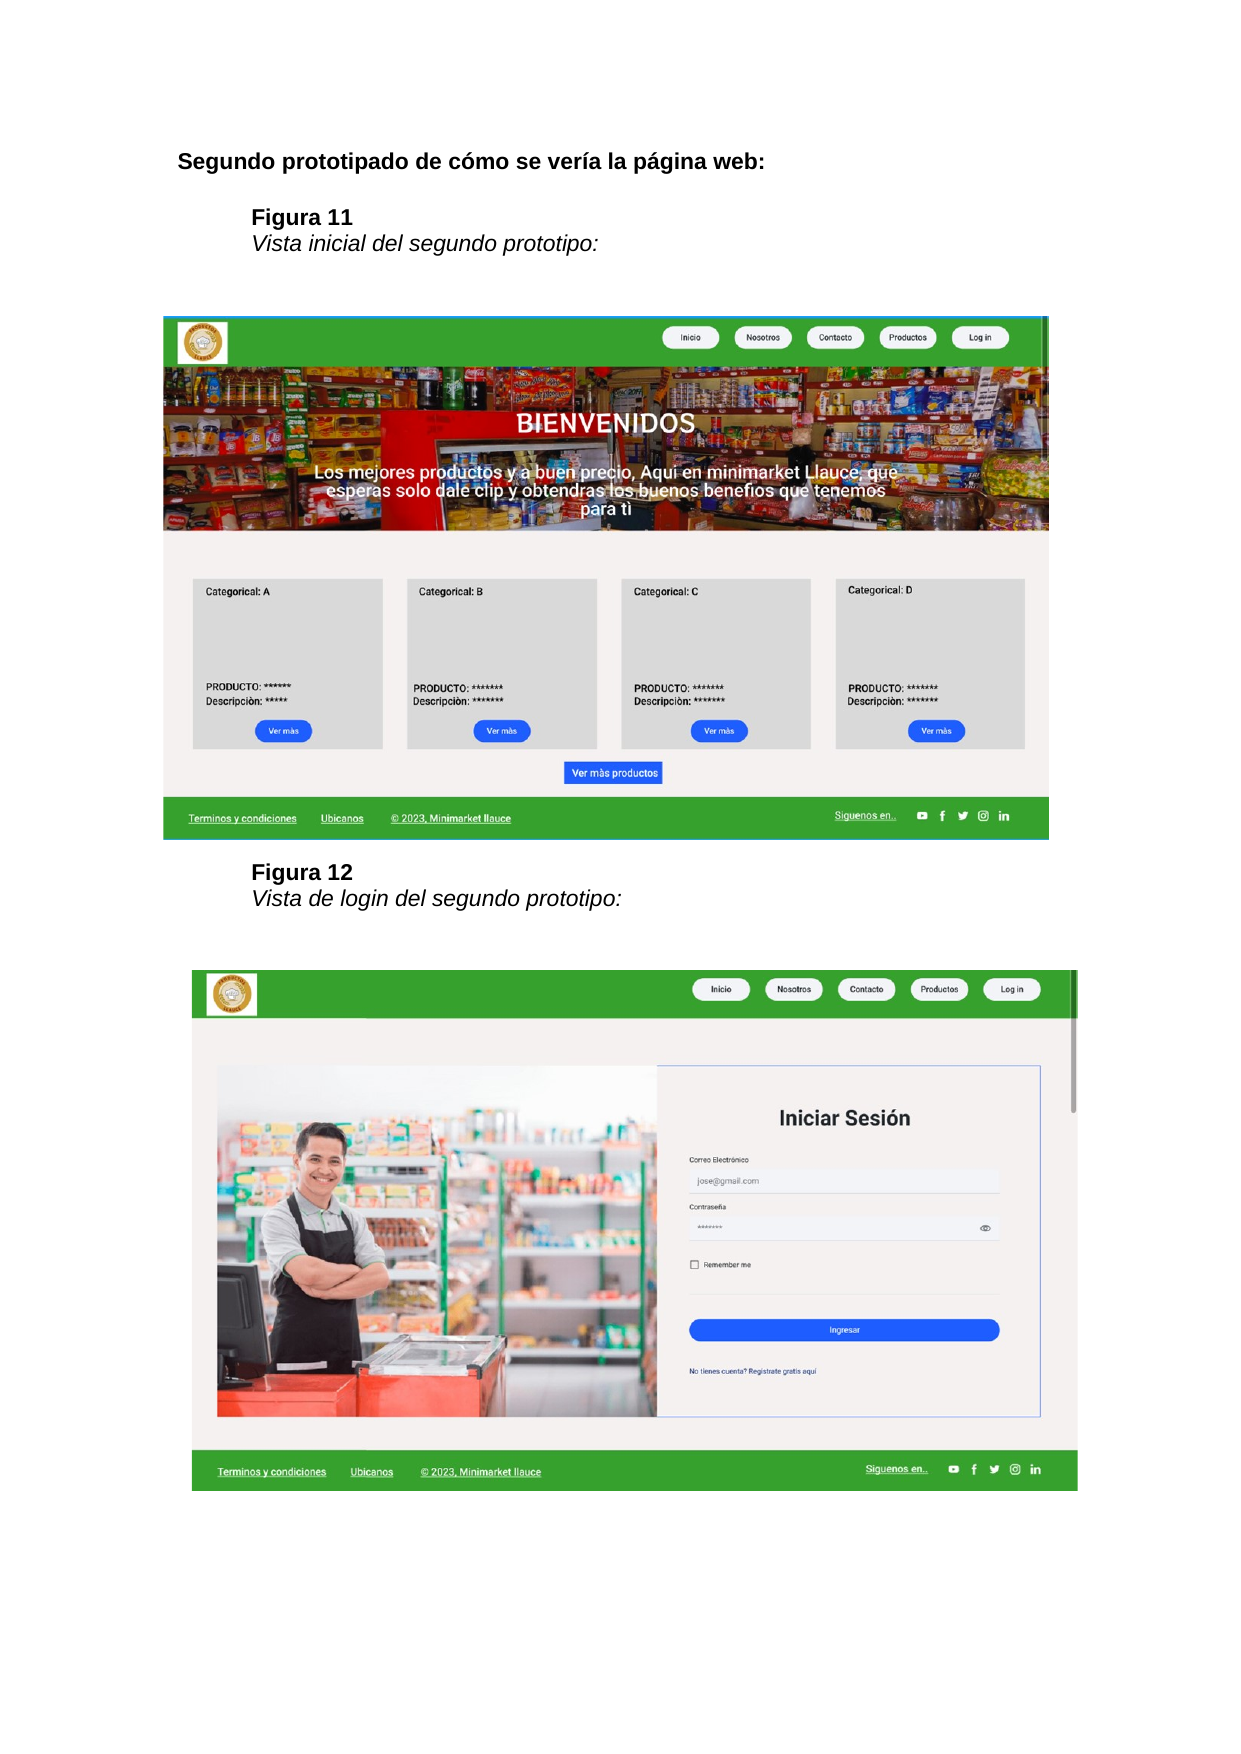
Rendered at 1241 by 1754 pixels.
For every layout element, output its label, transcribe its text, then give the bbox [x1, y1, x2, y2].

picture [163, 316, 1049, 840]
text Vista inicial del segundo prototipo: [251, 204, 1063, 257]
picture [191, 970, 1078, 1491]
text Segundo prototipado de cómo se vería la página web: [177, 148, 1063, 174]
